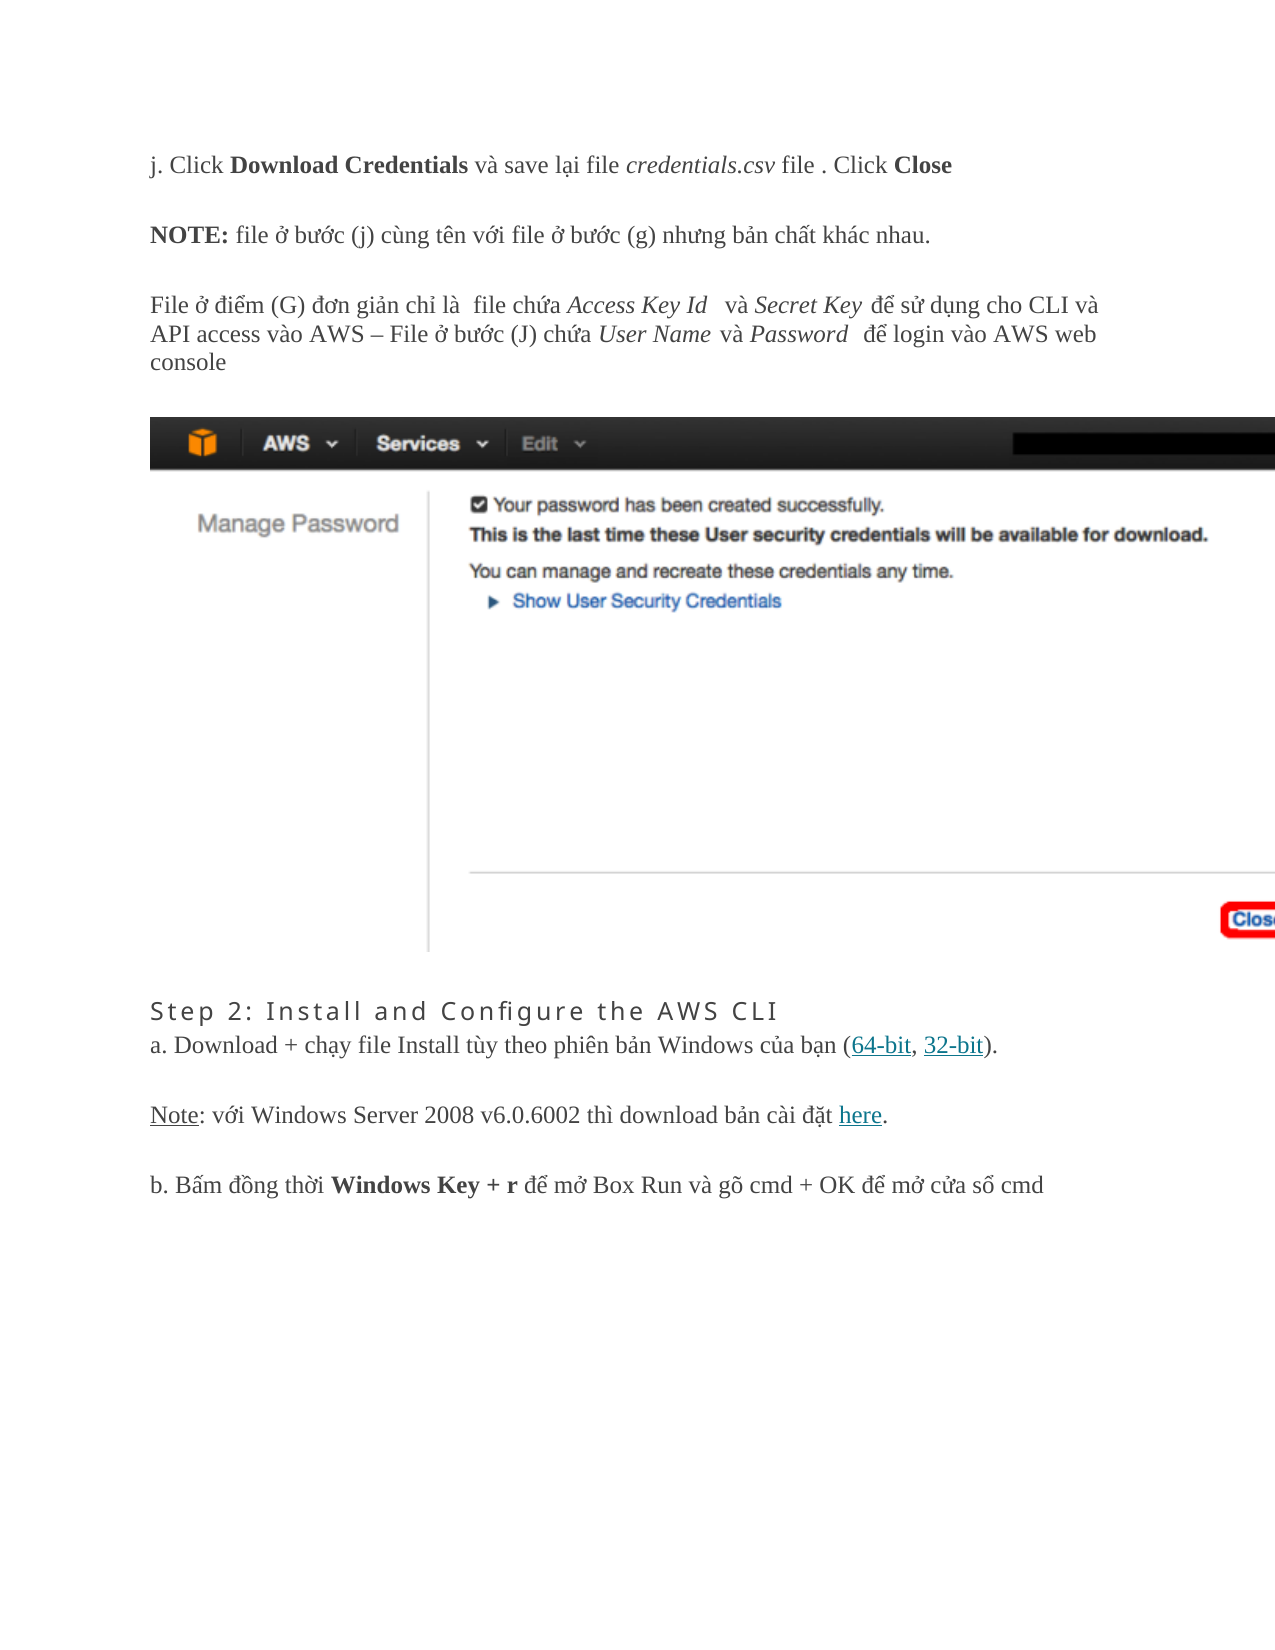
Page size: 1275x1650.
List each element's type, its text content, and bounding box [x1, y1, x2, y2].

text NOTE: file ở bước (j) cùng tên với file ở bước (g) nhưng bản chất khác nhau. [150, 220, 1125, 249]
text Note: với Windows Server 2008 v6.0.6002 thì download bản cài đặt here. [150, 1100, 1125, 1129]
text j. Click Download Credentials và save lại file credentials.csv file . Click Close [150, 150, 1125, 179]
text b. Bấm đồng thời Windows Key + r để mở Box Run và gõ cmd + OK để mở cửa sổ cmd [150, 1170, 1125, 1199]
picture [150, 417, 1275, 952]
text File ở điểm (G) đơn giản chỉ là file chứa Access Key Id và Secret Key để sử dụng cho CLI và API access vào AWS – File ở bước (J) chứa User Name và Password để login vào AWS web console [150, 290, 1125, 376]
subtitle Step 2: Install and Configure the AWS CLI [150, 993, 1125, 1027]
text a. Download + chạy file Install tùy theo phiên bản Windows của bạn (64-bit, 32-bit). [150, 1030, 1125, 1059]
